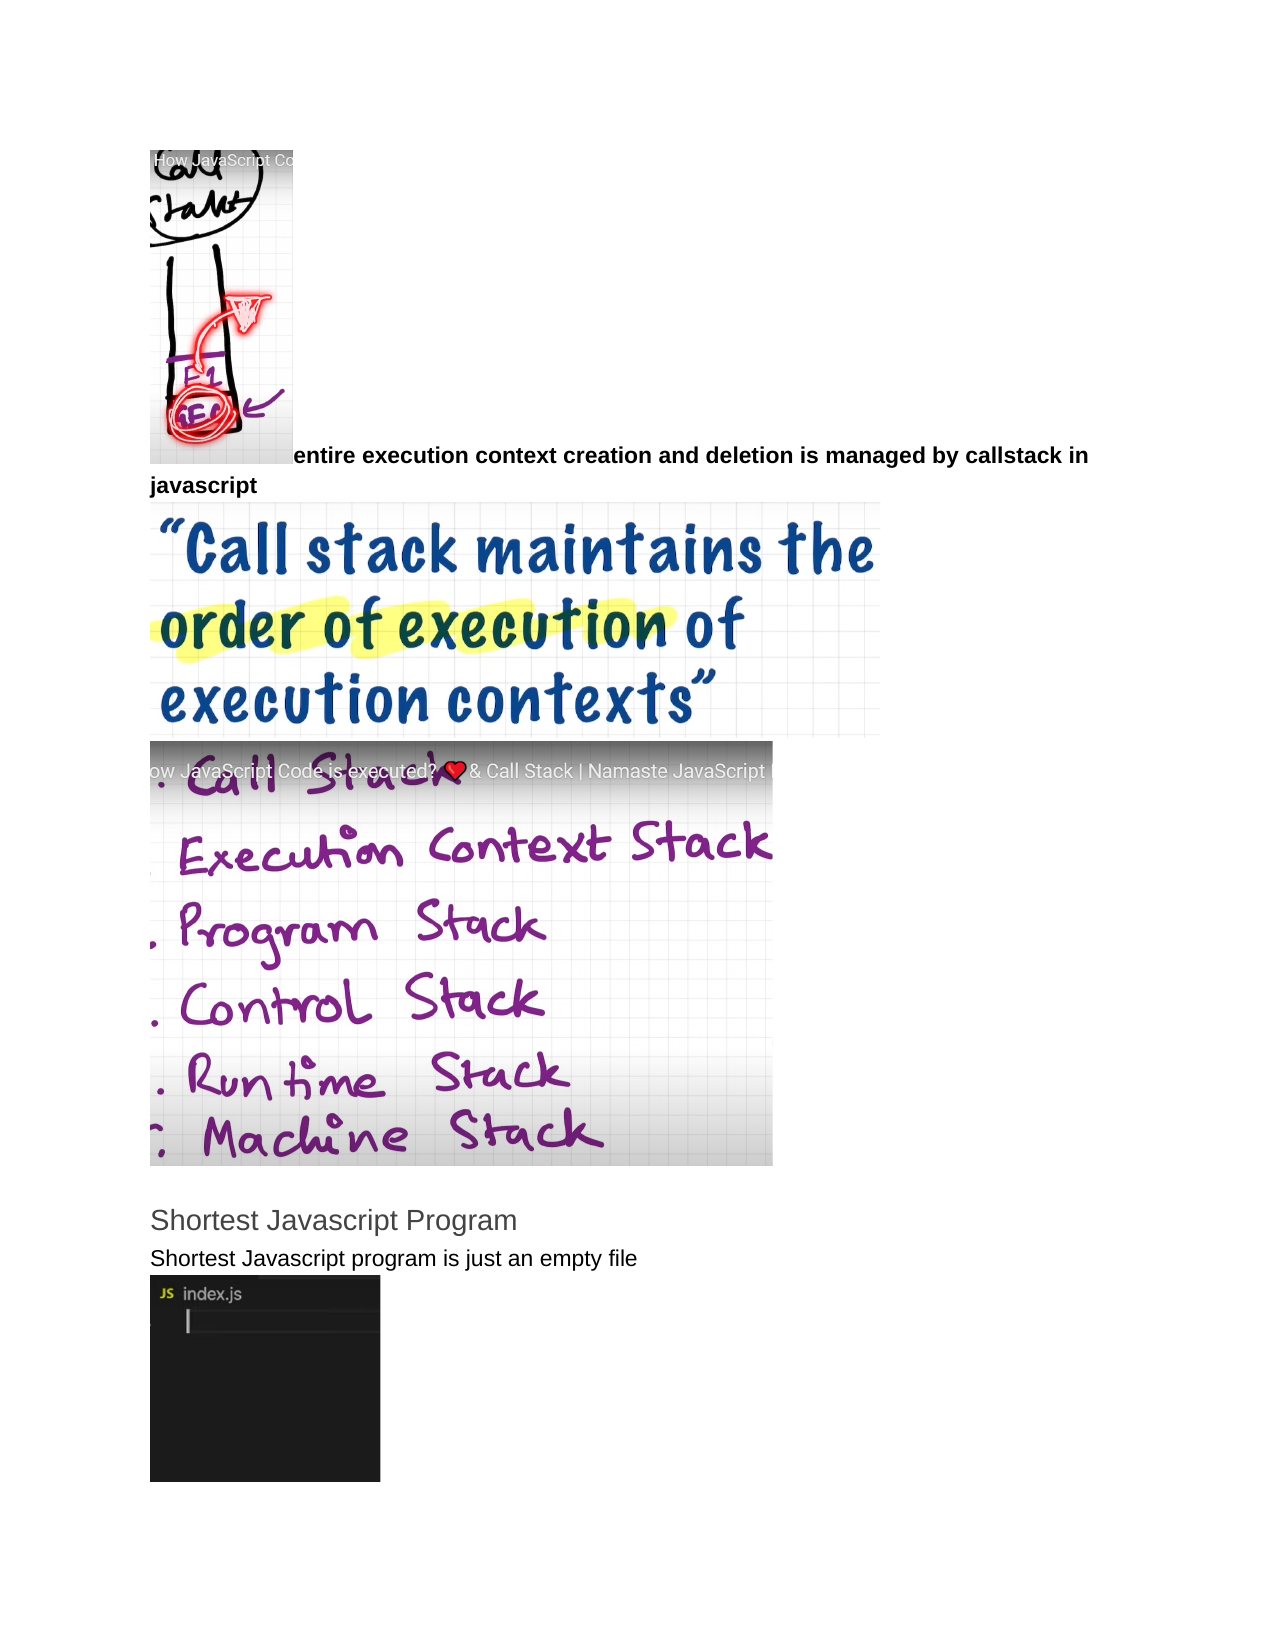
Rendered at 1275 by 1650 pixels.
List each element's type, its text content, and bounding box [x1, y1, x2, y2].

picture [150, 150, 293, 464]
text Shortest Javascript program is just an empty file [150, 1245, 1125, 1271]
text entire execution context creation and deletion is managed by callstack in javascript [150, 150, 1125, 498]
subtitle Shortest Javascript Program [150, 1203, 1125, 1237]
picture [150, 502, 881, 738]
picture [150, 741, 773, 1166]
picture [150, 1275, 381, 1482]
